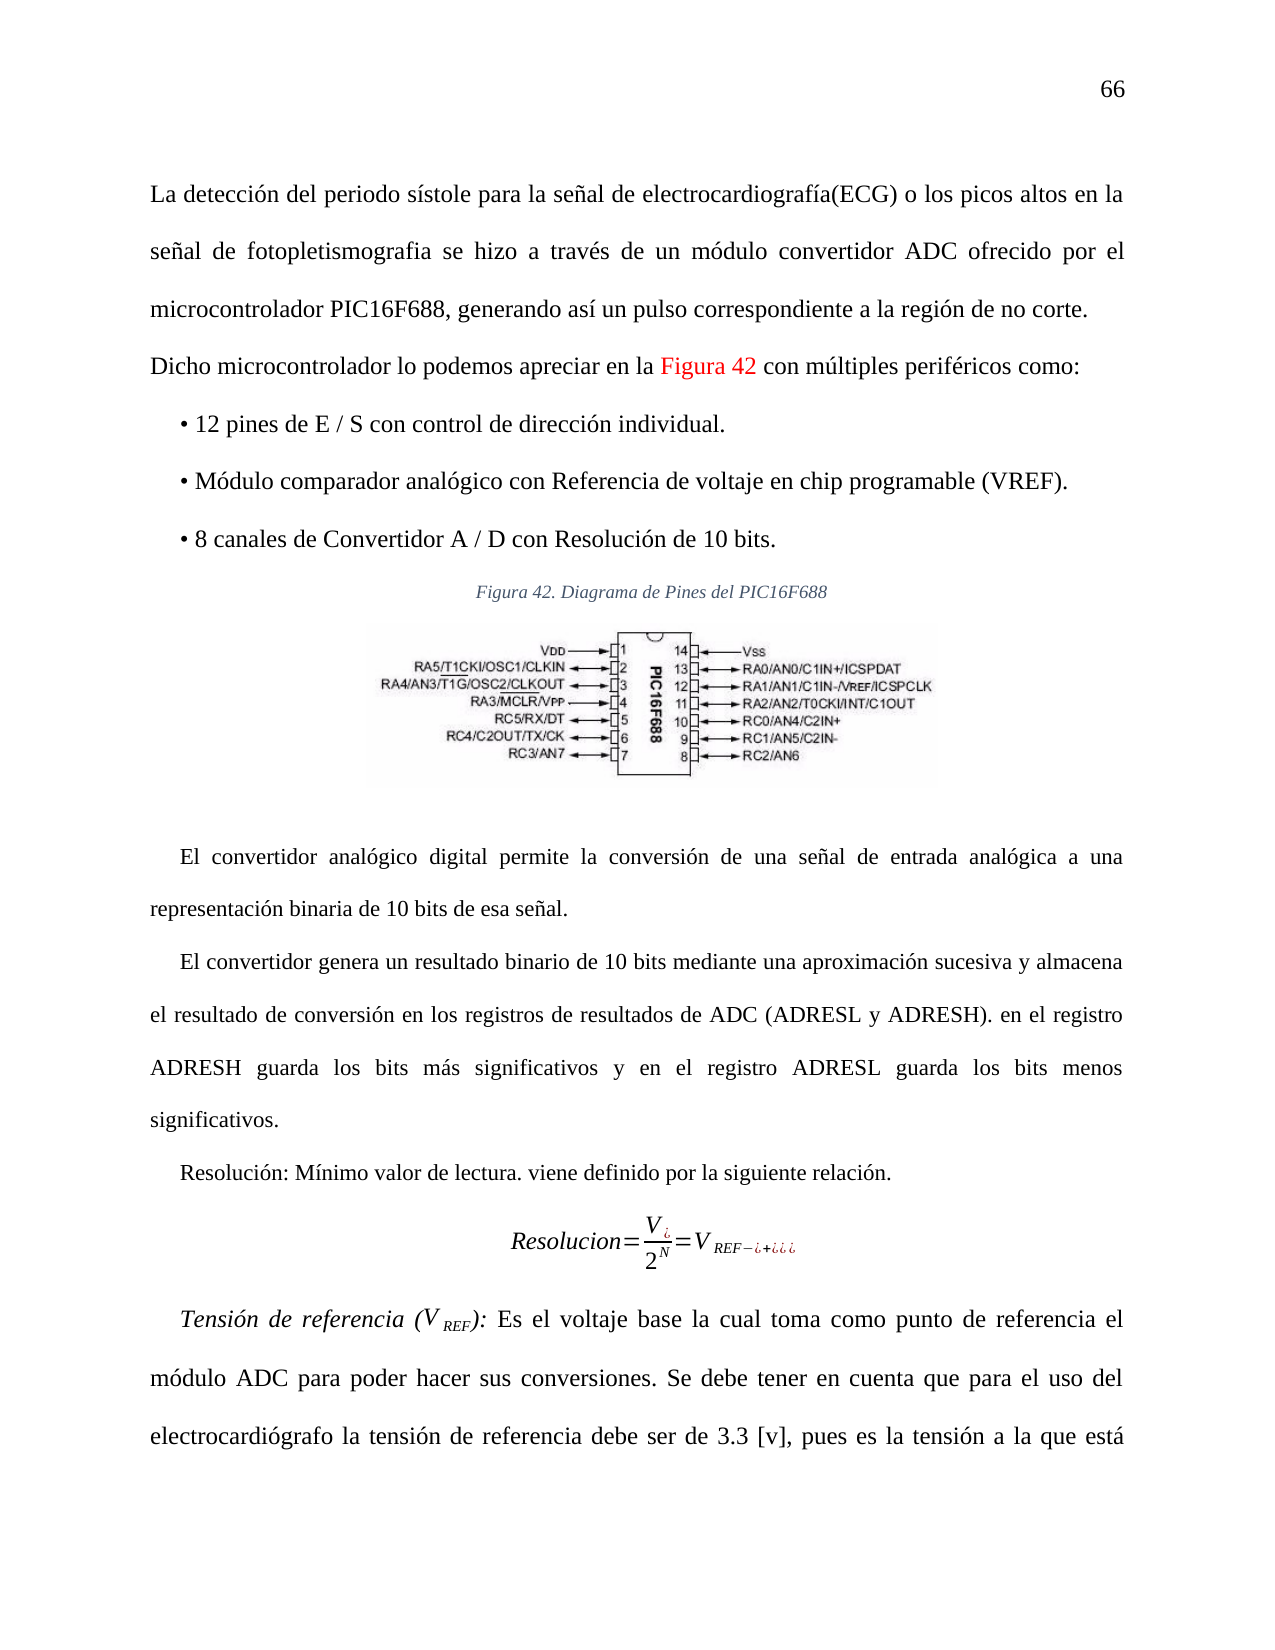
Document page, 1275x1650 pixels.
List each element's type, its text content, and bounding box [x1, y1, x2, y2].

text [150, 1303, 1125, 1450]
text El convertidor analógico digital permite la conversión de una señal de entrada analógica a una representación binaria de 10 bits de esa señal. [150, 843, 1125, 922]
text • 8 canales de Convertidor A / D con Resolución de 10 bits. [150, 524, 1125, 552]
text La detección del periodo sístole para la señal de electrocardiografía(ECG) o los picos altos en la señal de fotopletismografia se hizo a través de un módulo convertidor ADC ofrecido por el microcontrolador PIC16F688, generando así un pulso correspondiente a la región de no corte. [150, 179, 1125, 322]
text Figura 42. Diagrama de Pines del PIC16F688 [150, 581, 1125, 603]
text Resolución: Mínimo valor de lectura. viene definido por la siguiente relación. [150, 1159, 1125, 1185]
text • 12 pines de E / S con control de dirección individual. [150, 409, 1125, 437]
text • Módulo comparador analógico con Referencia de voltaje en chip programable (VREF). [150, 466, 1125, 495]
picture [366, 623, 939, 788]
text Dicho microcontrolador lo podemos apreciar en la Figura 42 con múltiples periféricos como: [150, 351, 1125, 380]
text El convertidor genera un resultado binario de 10 bits mediante una aproximación sucesiva y almacena el resultado de conversión en los registros de resultados de ADC (ADRESL y ADRESH). en el registro ADRESH guarda los bits más significativos y en el registro ADRESL guarda los bits menos significativos. [150, 948, 1125, 1133]
